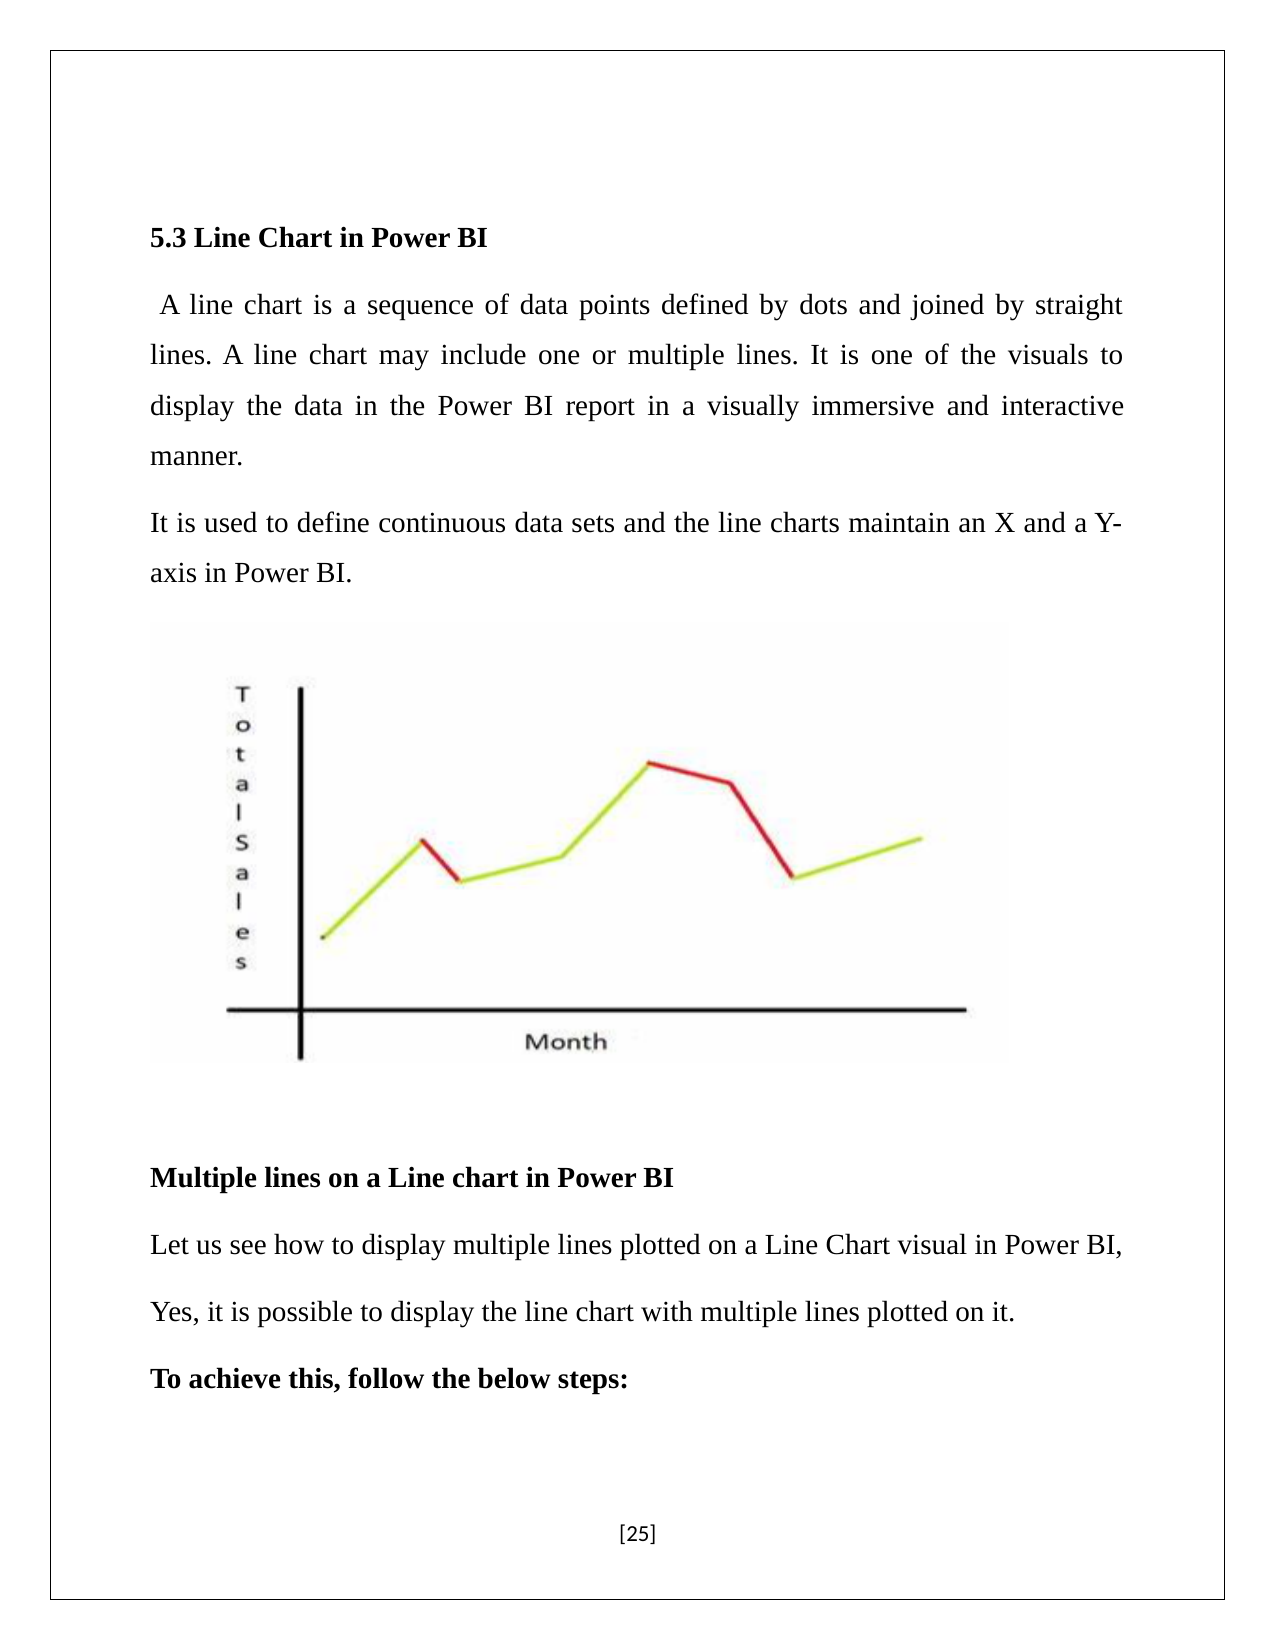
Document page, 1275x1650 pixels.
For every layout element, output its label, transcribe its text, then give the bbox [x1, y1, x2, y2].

picture [150, 622, 1010, 1063]
text Yes, it is possible to display the line chart with multiple lines plotted on it. [150, 1294, 1125, 1328]
text A line chart is a sequence of data points defined by dots and joined by straight lines. A line chart may include one or multiple lines. It is one of the visuals to display the data in the Power BI report in a visually immersive and interactive manner. [150, 287, 1125, 472]
text To achieve this, follow the below steps: [150, 1361, 1125, 1395]
text Let us see how to display multiple lines plotted on a Line Chart visual in Power BI, [150, 1227, 1125, 1261]
text 5.3 Line Chart in Power BI [150, 220, 1125, 254]
text It is used to define continuous data sets and the line charts maintain an X and a Y-axis in Power BI. [150, 505, 1125, 589]
text Multiple lines on a Line chart in Power BI [150, 1161, 1125, 1194]
